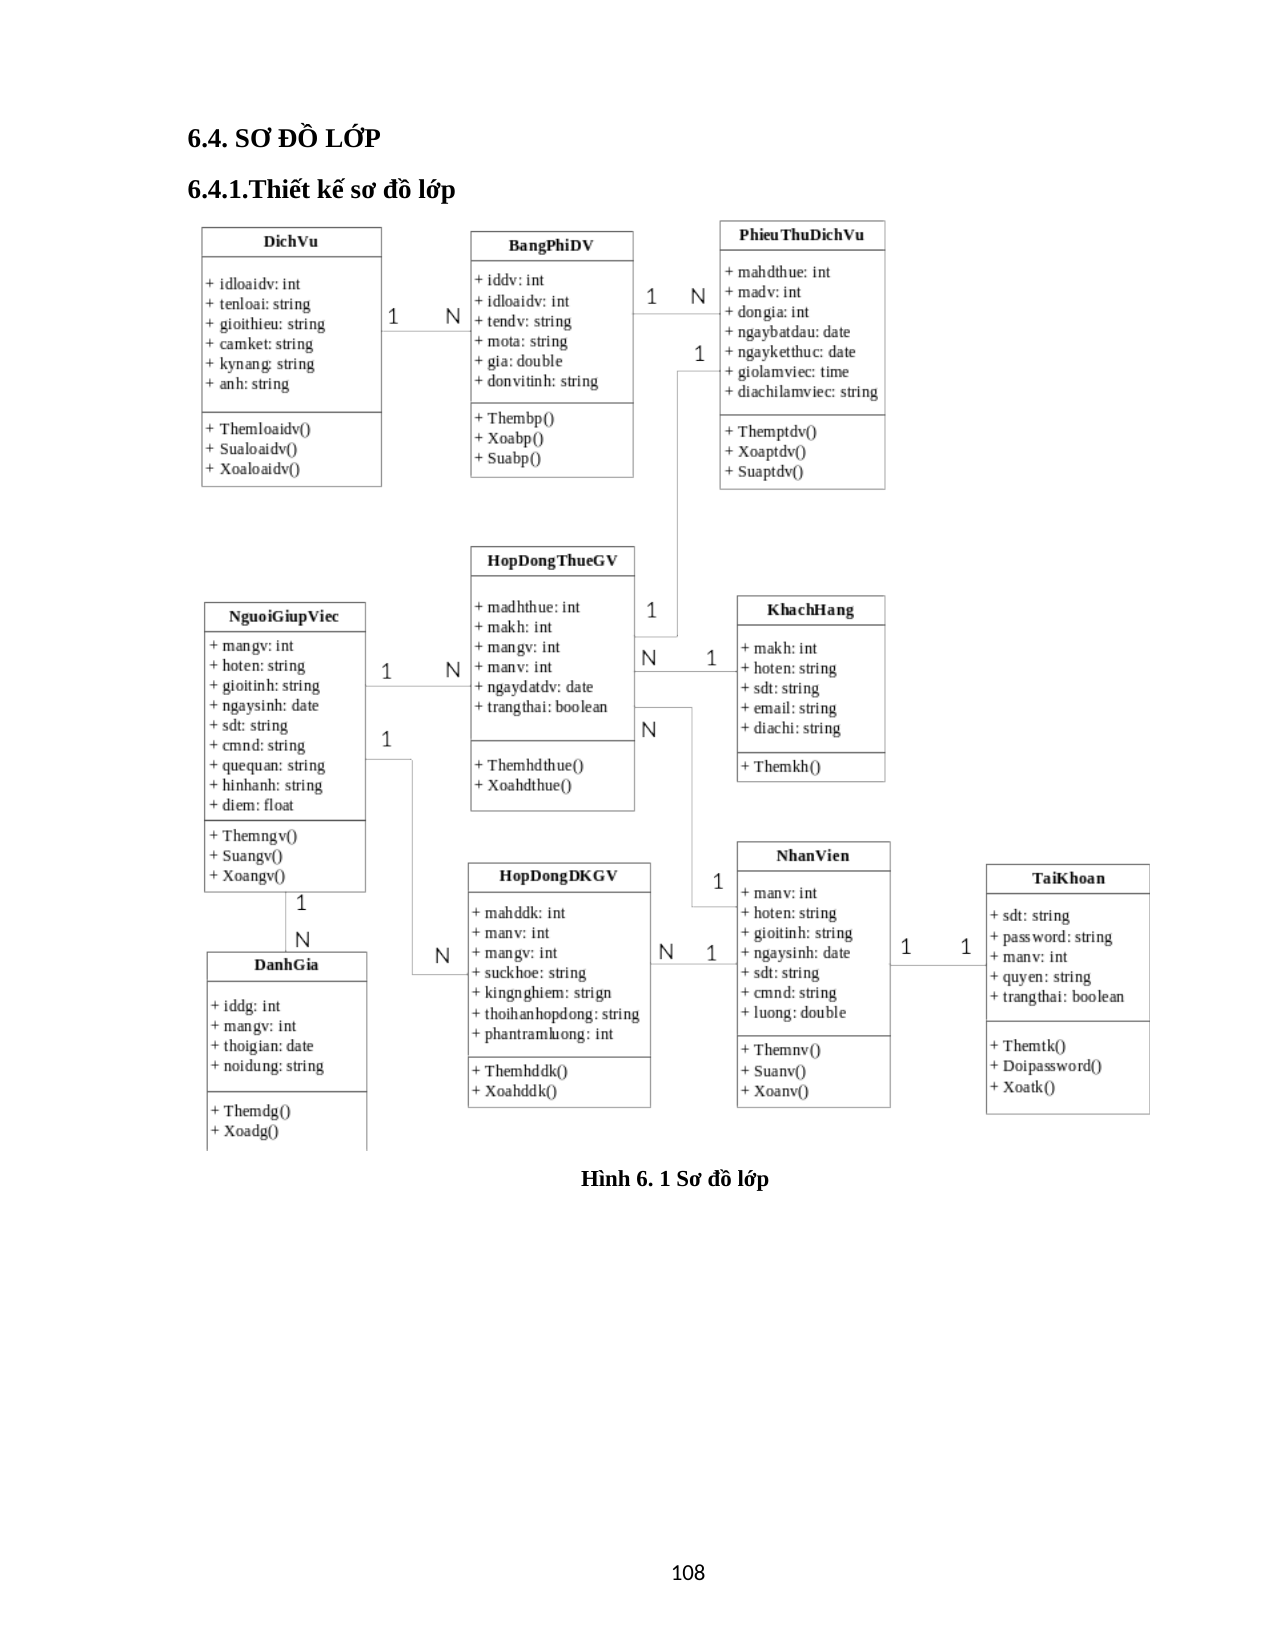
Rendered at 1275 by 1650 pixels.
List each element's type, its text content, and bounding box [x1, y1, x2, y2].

text 6.4. SƠ ĐỒ LỚP [187, 122, 1162, 153]
text 6.4.1.Thiết kế sơ đồ lớp [187, 173, 1162, 204]
text Hình 6. 1 Sơ đồ lớp [187, 1164, 1162, 1191]
